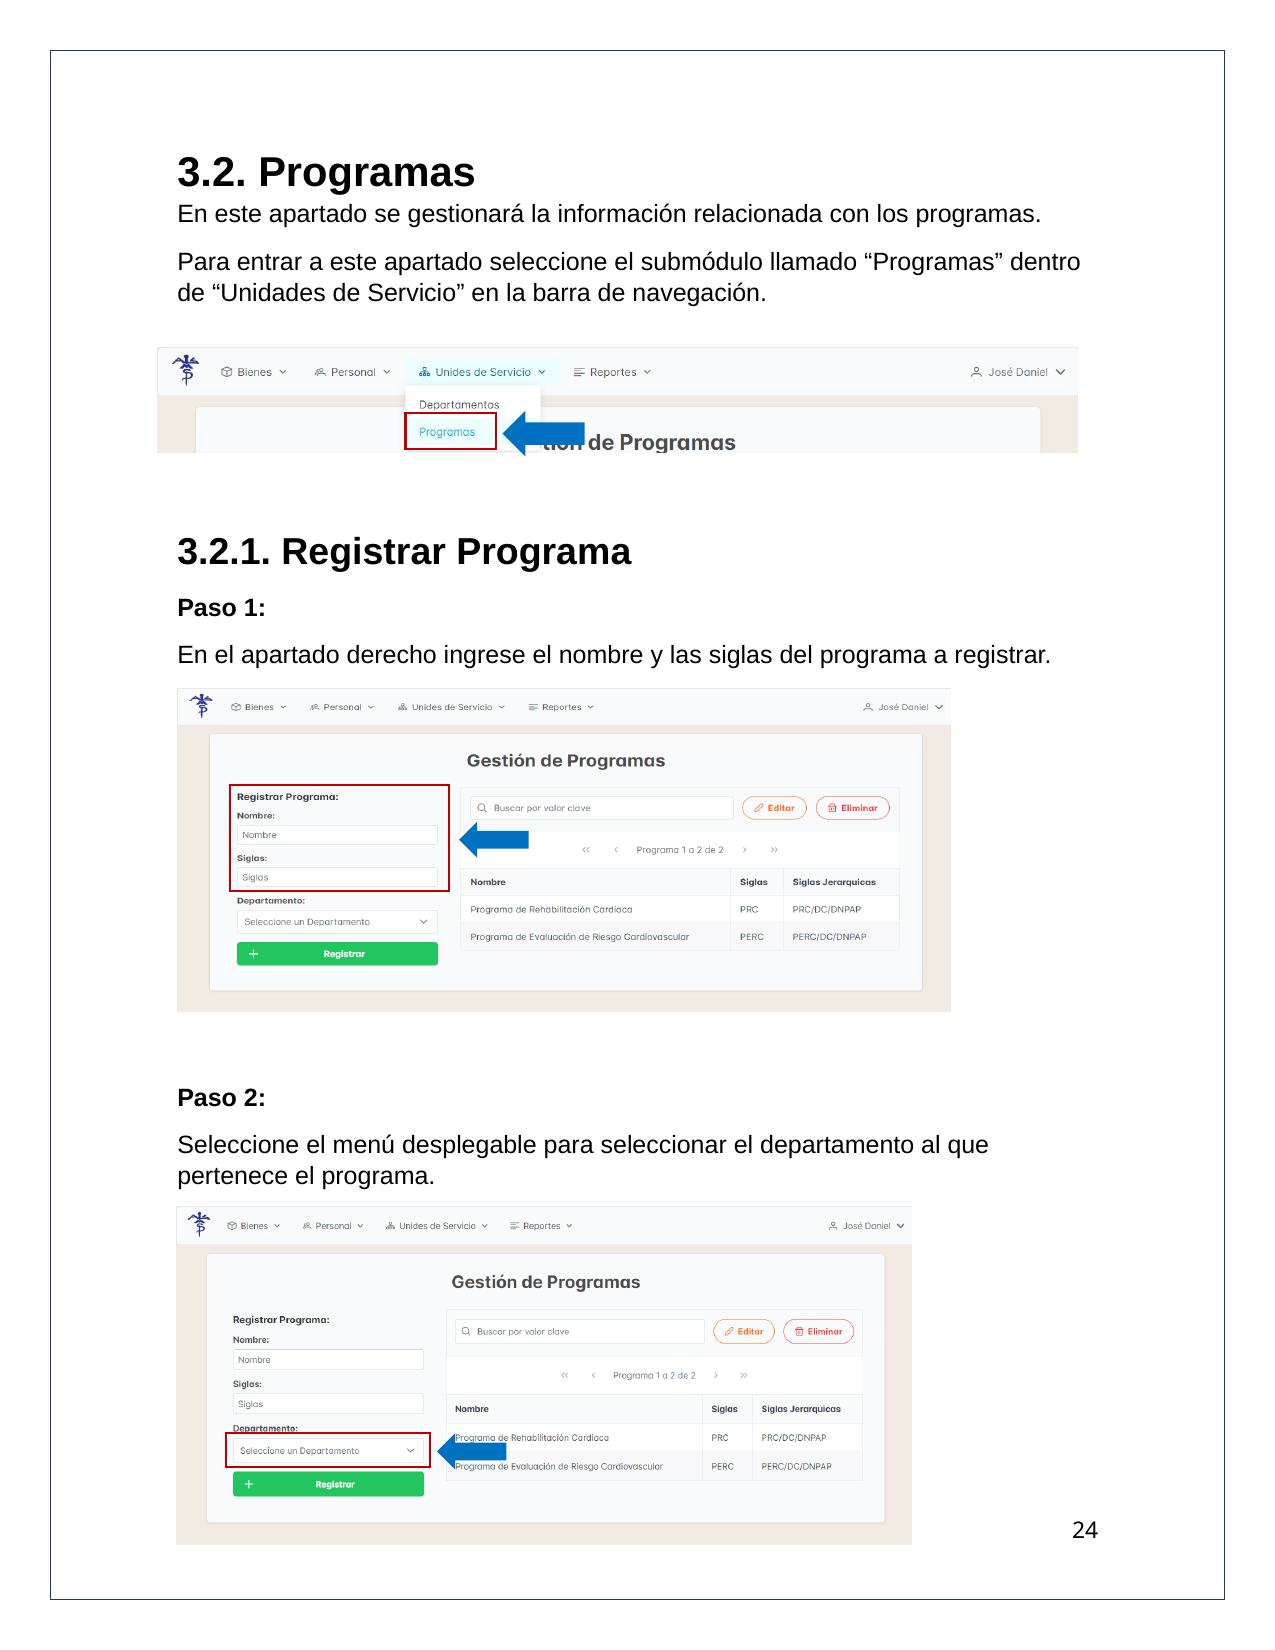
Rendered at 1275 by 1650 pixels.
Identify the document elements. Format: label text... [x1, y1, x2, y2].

text Seleccione el menú desplegable para seleccionar el departamento al que pertenece el programa. [177, 1130, 1098, 1190]
picture [157, 347, 1078, 453]
text Para entrar a este apartado seleccione el submódulo llamado “Programas” dentro de “Unidades de Servicio” en la barra de navegación. [177, 247, 1098, 307]
picture [177, 688, 951, 1012]
text En el apartado derecho ingrese el nombre y las siglas del programa a registrar. [177, 640, 1098, 669]
picture [176, 1206, 912, 1545]
text 3.2. Programas [177, 147, 1098, 195]
text En este apartado se gestionará la información relacionada con los programas. [177, 199, 1098, 228]
text Paso 2: [177, 1082, 1098, 1111]
text Paso 1: [177, 592, 1098, 621]
text 3.2.1. Registrar Programa [177, 529, 1098, 572]
